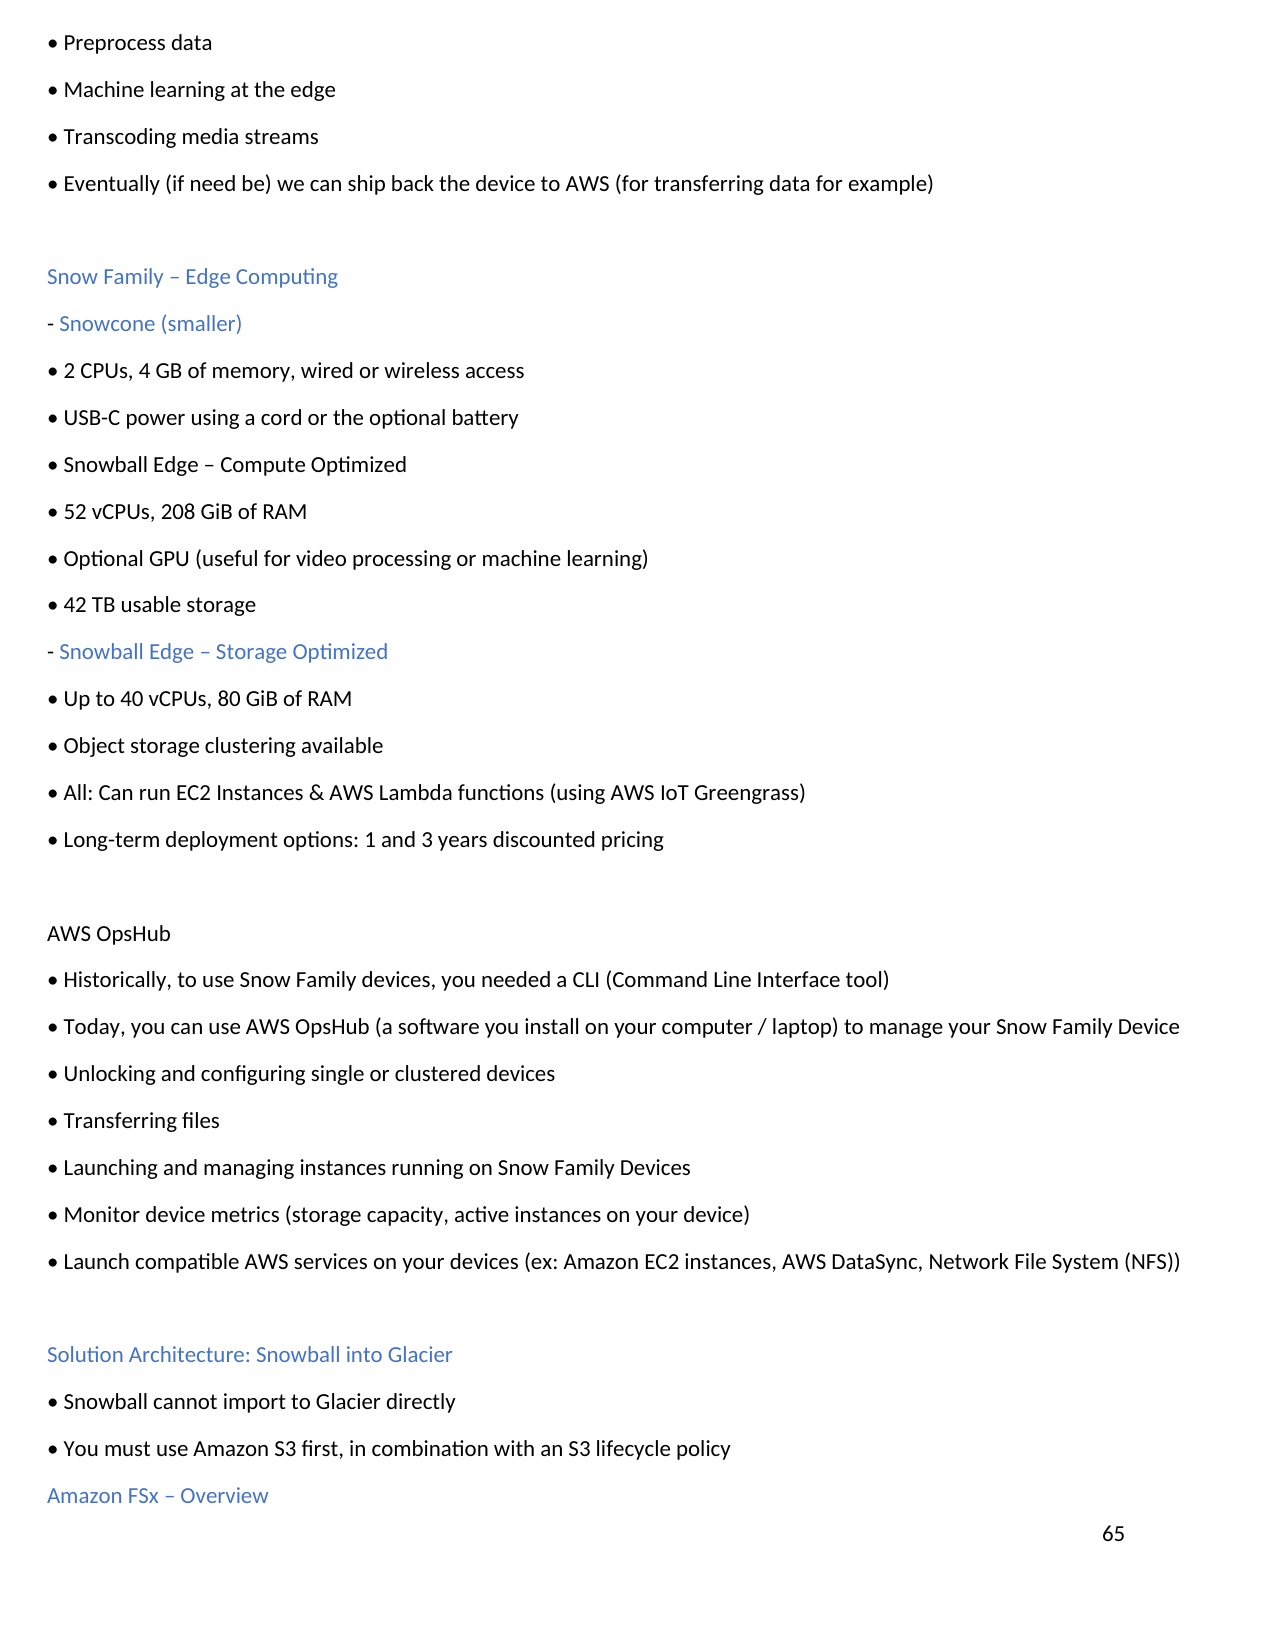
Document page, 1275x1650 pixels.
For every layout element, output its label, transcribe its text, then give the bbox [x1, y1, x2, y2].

text • USB-C power using a cord or the optional battery [47, 403, 1228, 431]
text • Up to 40 vCPUs, 80 GiB of RAM [47, 684, 1228, 712]
text • 2 CPUs, 4 GB of memory, wired or wireless access [47, 356, 1228, 384]
text • Historically, to use Snow Family devices, you needed a CLI (Command Line Interface tool) [47, 966, 1228, 994]
text • Eventually (if need be) we can ship back the device to AWS (for transferring data for example) [47, 169, 1228, 197]
text • Launching and managing instances running on Snow Family Devices [47, 1153, 1228, 1181]
text Amazon FSx – Overview [47, 1481, 1228, 1509]
text Snow Family – Edge Computing [47, 262, 1228, 291]
text • Snowball Edge – Compute Optimized [47, 450, 1228, 478]
text • Long-term deployment options: 1 and 3 years discounted pricing [47, 825, 1228, 853]
text • Transcoding media streams [47, 122, 1228, 150]
text • Monitor device metrics (storage capacity, active instances on your device) [47, 1200, 1228, 1228]
text • Preprocess data [47, 28, 1228, 56]
text Solution Architecture: Snowball into Glacier [47, 1341, 1228, 1369]
text • 42 TB usable storage [47, 591, 1228, 619]
text • Optional GPU (useful for video processing or machine learning) [47, 544, 1228, 572]
text • All: Can run EC2 Instances & AWS Lambda functions (using AWS IoT Greengrass) [47, 778, 1228, 806]
text AWS OpsHub [47, 919, 1228, 947]
text • 52 vCPUs, 208 GiB of RAM [47, 497, 1228, 525]
text - Snowball Edge – Storage Optimized [47, 637, 1228, 666]
text • Launch compatible AWS services on your devices (ex: Amazon EC2 instances, AWS DataSync, Network File System (NFS)) [47, 1247, 1228, 1275]
text • Unlocking and configuring single or clustered devices [47, 1059, 1228, 1087]
text • Transferring files [47, 1106, 1228, 1134]
text • Object storage clustering available [47, 731, 1228, 759]
text - Snowcone (smaller) [47, 309, 1228, 337]
text • You must use Amazon S3 first, in combination with an S3 lifecycle policy [47, 1434, 1228, 1462]
text • Snowball cannot import to Glacier directly [47, 1387, 1228, 1416]
text • Machine learning at the edge [47, 75, 1228, 103]
text • Today, you can use AWS OpsHub (a software you install on your computer / laptop) to manage your Snow Family Device [47, 1012, 1228, 1041]
